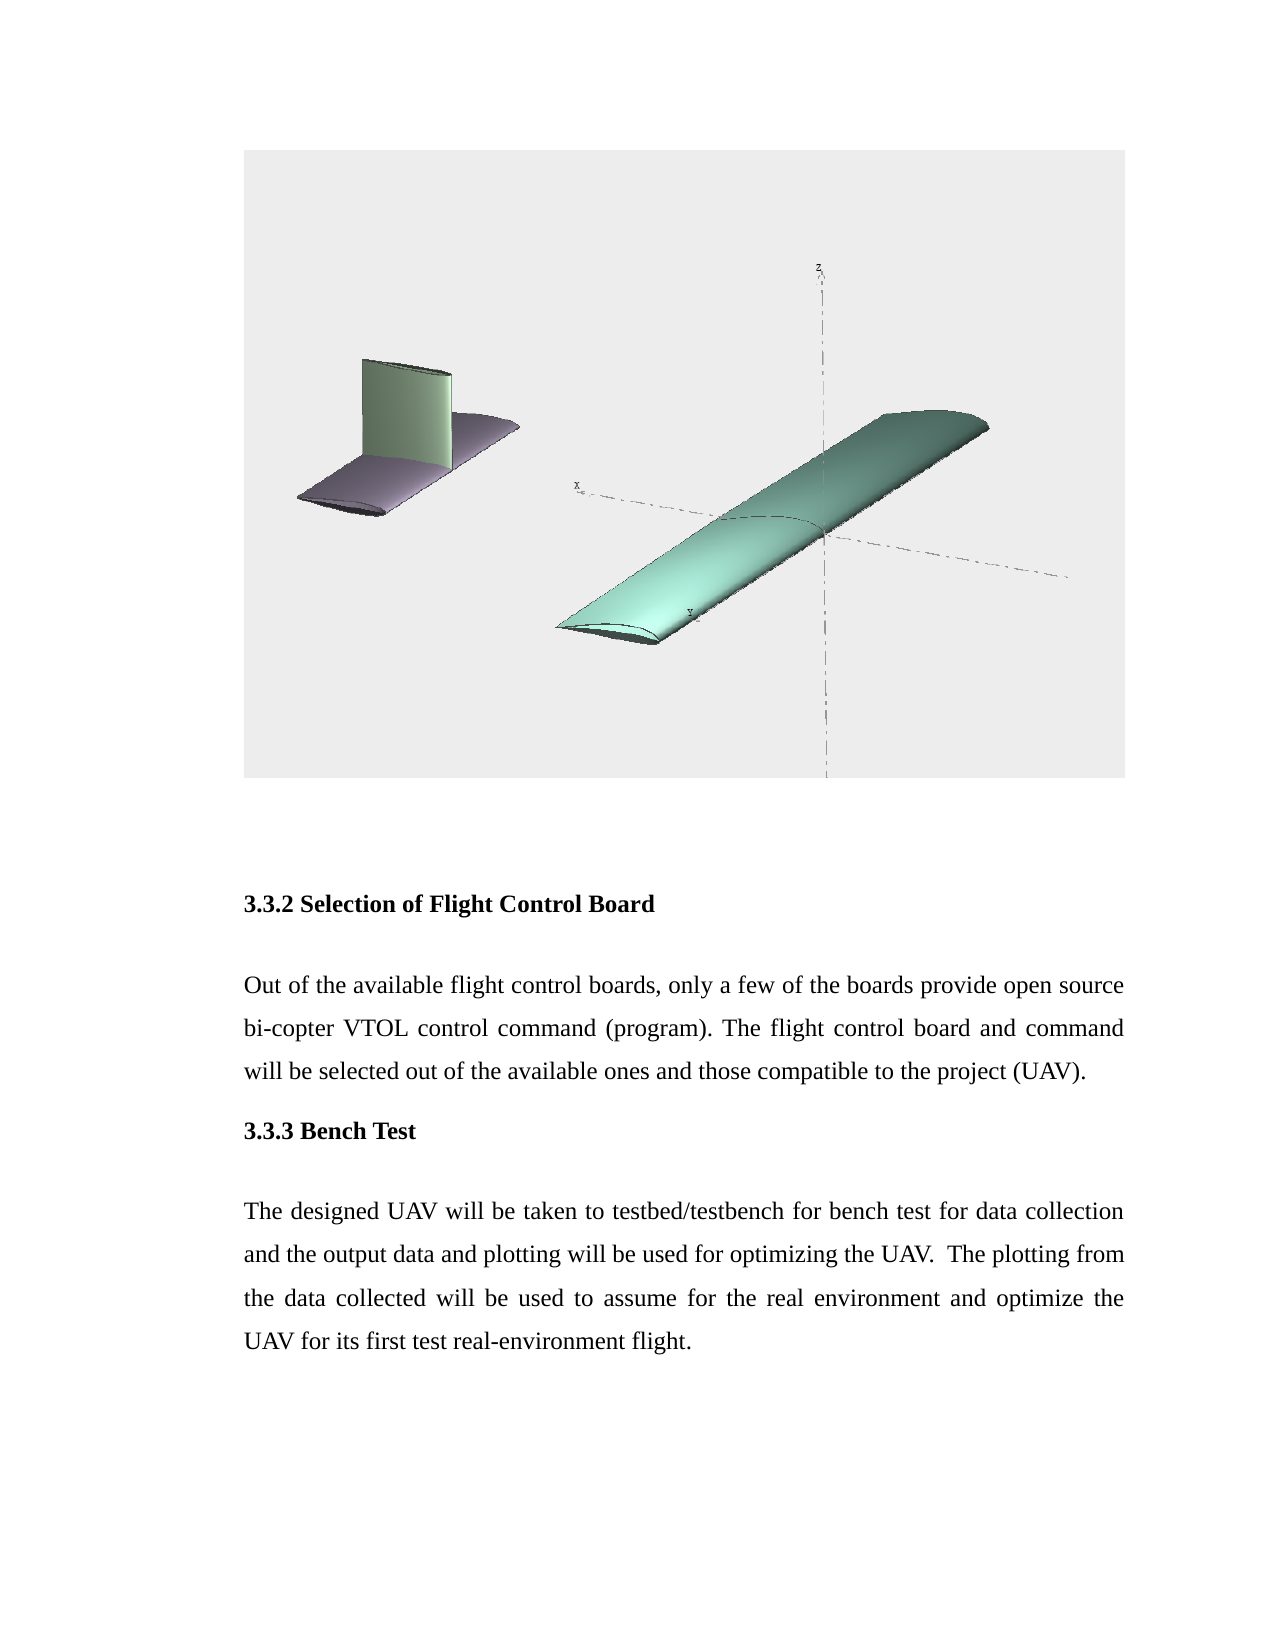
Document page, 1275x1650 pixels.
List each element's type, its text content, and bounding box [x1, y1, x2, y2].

picture [243, 150, 1125, 778]
subtitle 3.3.3 Bench Test [244, 1116, 1125, 1144]
subtitle 3.3.2 Selection of Flight Control Board [244, 889, 1125, 918]
text The designed UAV will be taken to testbed/testbench for bench test for data collection and the output data and plotting will be used for optimizing the UAV. The plotting from the data collected will be used to assume for the real environment and optimize the UAV for its first test real-environment flight. [244, 1196, 1125, 1354]
text Out of the available flight control boards, only a few of the boards provide open source bi-copter VTOL control command (program). The flight control board and command will be selected out of the available ones and those compatible to the project (UAV). [244, 970, 1125, 1085]
